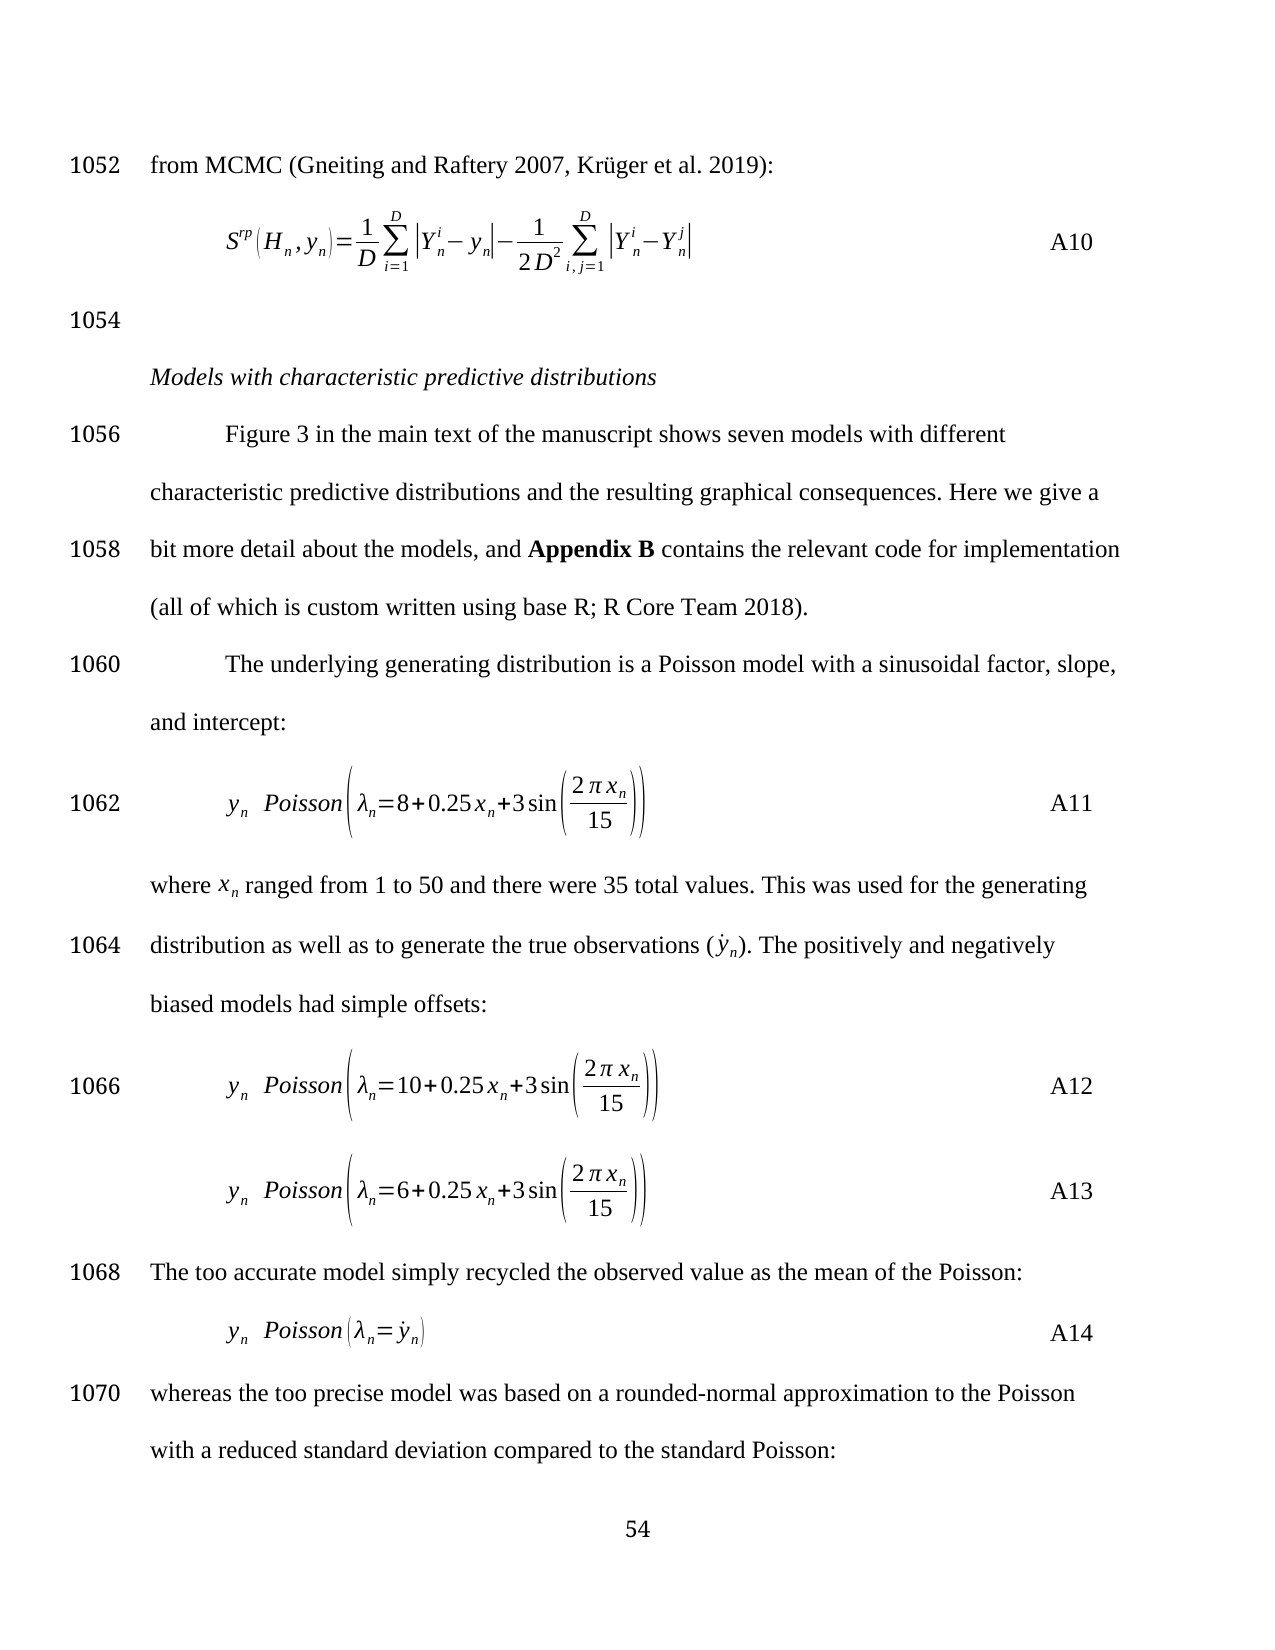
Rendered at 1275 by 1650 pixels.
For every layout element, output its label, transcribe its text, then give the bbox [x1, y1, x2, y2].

text A10 [150, 207, 1125, 275]
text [150, 150, 1125, 179]
text Models with characteristic predictive distributions [150, 362, 1125, 390]
text where ranged from 1 to 50 and there were 35 total values. This was used for the generating distribution as well as to generate the true observations (). The positively and negatively biased models had simple offsets: [150, 869, 1125, 1018]
text A12 [150, 1047, 1125, 1123]
text A13 [150, 1152, 1125, 1228]
text whereas the too precise model was based on a rounded-normal approximation to the Poisson with a reduced standard deviation compared to the standard Poisson: [150, 1378, 1125, 1464]
text The too accurate model simply recycled the observed value as the mean of the Poisson: [150, 1257, 1125, 1286]
text Figure 3 in the main text of the manuscript shows seven models with different characteristic predictive distributions and the resulting graphical consequences. Here we give a bit more detail about the models, and Appendix B contains the relevant code for implementation (all of which is custom written using base R; R Core Team 2018). [150, 419, 1125, 620]
text A11 [150, 764, 1125, 841]
text The underlying generating distribution is a Poisson model with a sinusoidal factor, slope, and intercept: [150, 649, 1125, 735]
text A14 [150, 1315, 1125, 1349]
